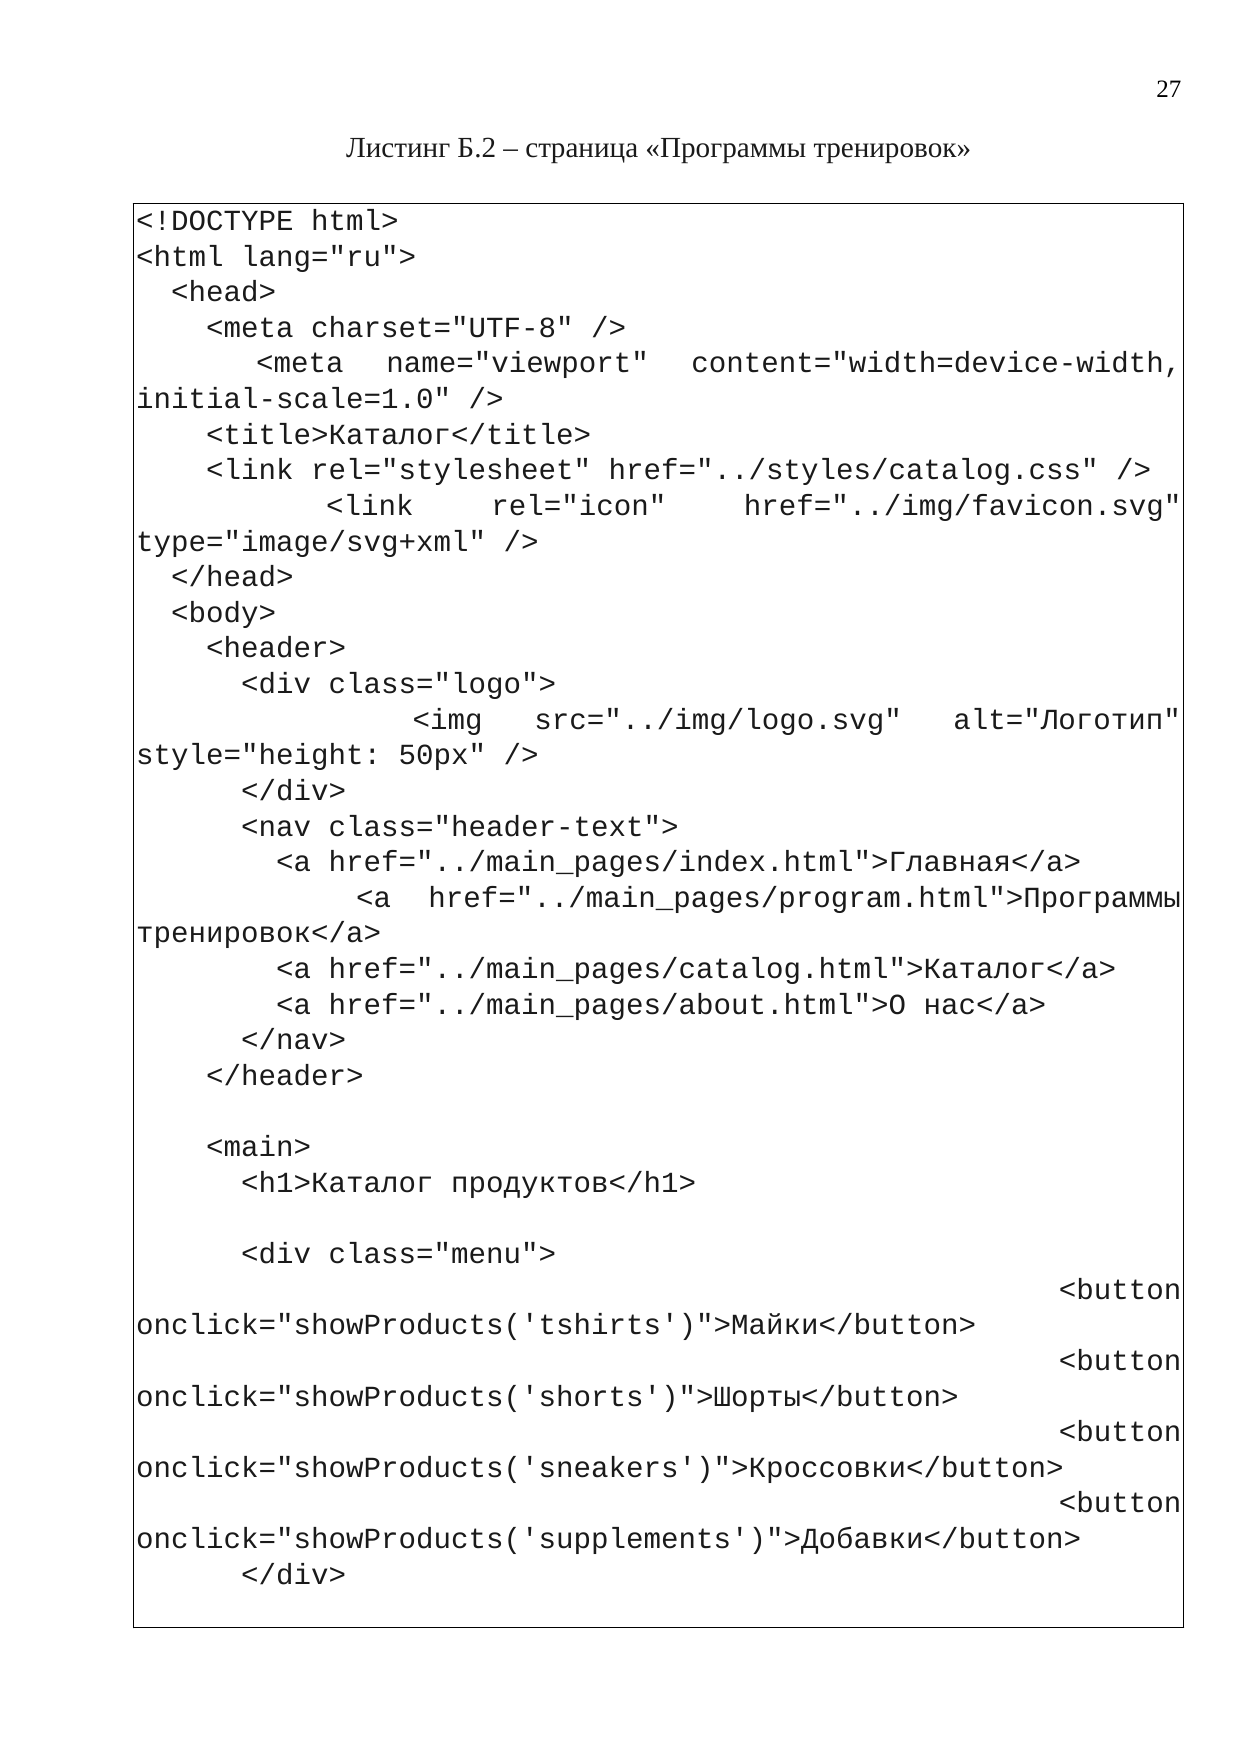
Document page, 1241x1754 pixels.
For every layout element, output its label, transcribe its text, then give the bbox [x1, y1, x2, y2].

text <a href="../main_pages/about.html">О нас</a> [134, 987, 1183, 1022]
text <a href="../main_pages/catalog.html">Каталог</a> [134, 951, 1183, 987]
text <meta name="viewport" content="width=device-width, initial-scale=1.0" /> [134, 345, 1183, 417]
text <button onclick="showProducts('sneakers')">Кроссовки</button> [134, 1414, 1183, 1485]
text <meta charset="UTF-8" /> [134, 310, 1183, 345]
text <div class="menu"> [134, 1236, 1183, 1272]
text <button onclick="showProducts('tshirts')">Майки</button> [134, 1272, 1183, 1343]
text <button onclick="showProducts('supplements')">Добавки</button> [134, 1485, 1183, 1557]
text <title>Каталог</title> [134, 417, 1183, 452]
text <header> [134, 630, 1183, 666]
text <img src="../img/logo.svg" alt="Логотип" style="height: 50px" /> [134, 702, 1183, 773]
text <html lang="ru"> [134, 238, 1183, 274]
text <button onclick="showProducts('shorts')">Шорты</button> [134, 1343, 1183, 1414]
text <nav class="header-text"> [134, 808, 1183, 844]
text <link rel="icon" href="../img/favicon.svg" type="image/svg+xml" /> [134, 488, 1183, 559]
text <!DOCTYPE html> [134, 204, 1183, 238]
text <h1>Каталог продуктов</h1> [134, 1165, 1183, 1201]
text <link rel="stylesheet" href="../styles/catalog.css" /> [134, 452, 1183, 488]
text </div> [134, 773, 1183, 808]
text <div class="logo"> [134, 666, 1183, 702]
text </nav> [134, 1022, 1183, 1058]
text <a href="../main_pages/program.html">Программы тренировок</a> [134, 880, 1183, 951]
text </head> [134, 559, 1183, 595]
text <main> [134, 1129, 1183, 1165]
text </header> [134, 1058, 1183, 1094]
text Листинг Б.2 – страница «Программы тренировок» [136, 131, 1181, 164]
text </div> [134, 1557, 1183, 1593]
text <head> [134, 274, 1183, 310]
text <body> [134, 595, 1183, 630]
text <a href="../main_pages/index.html">Главная</a> [134, 844, 1183, 880]
